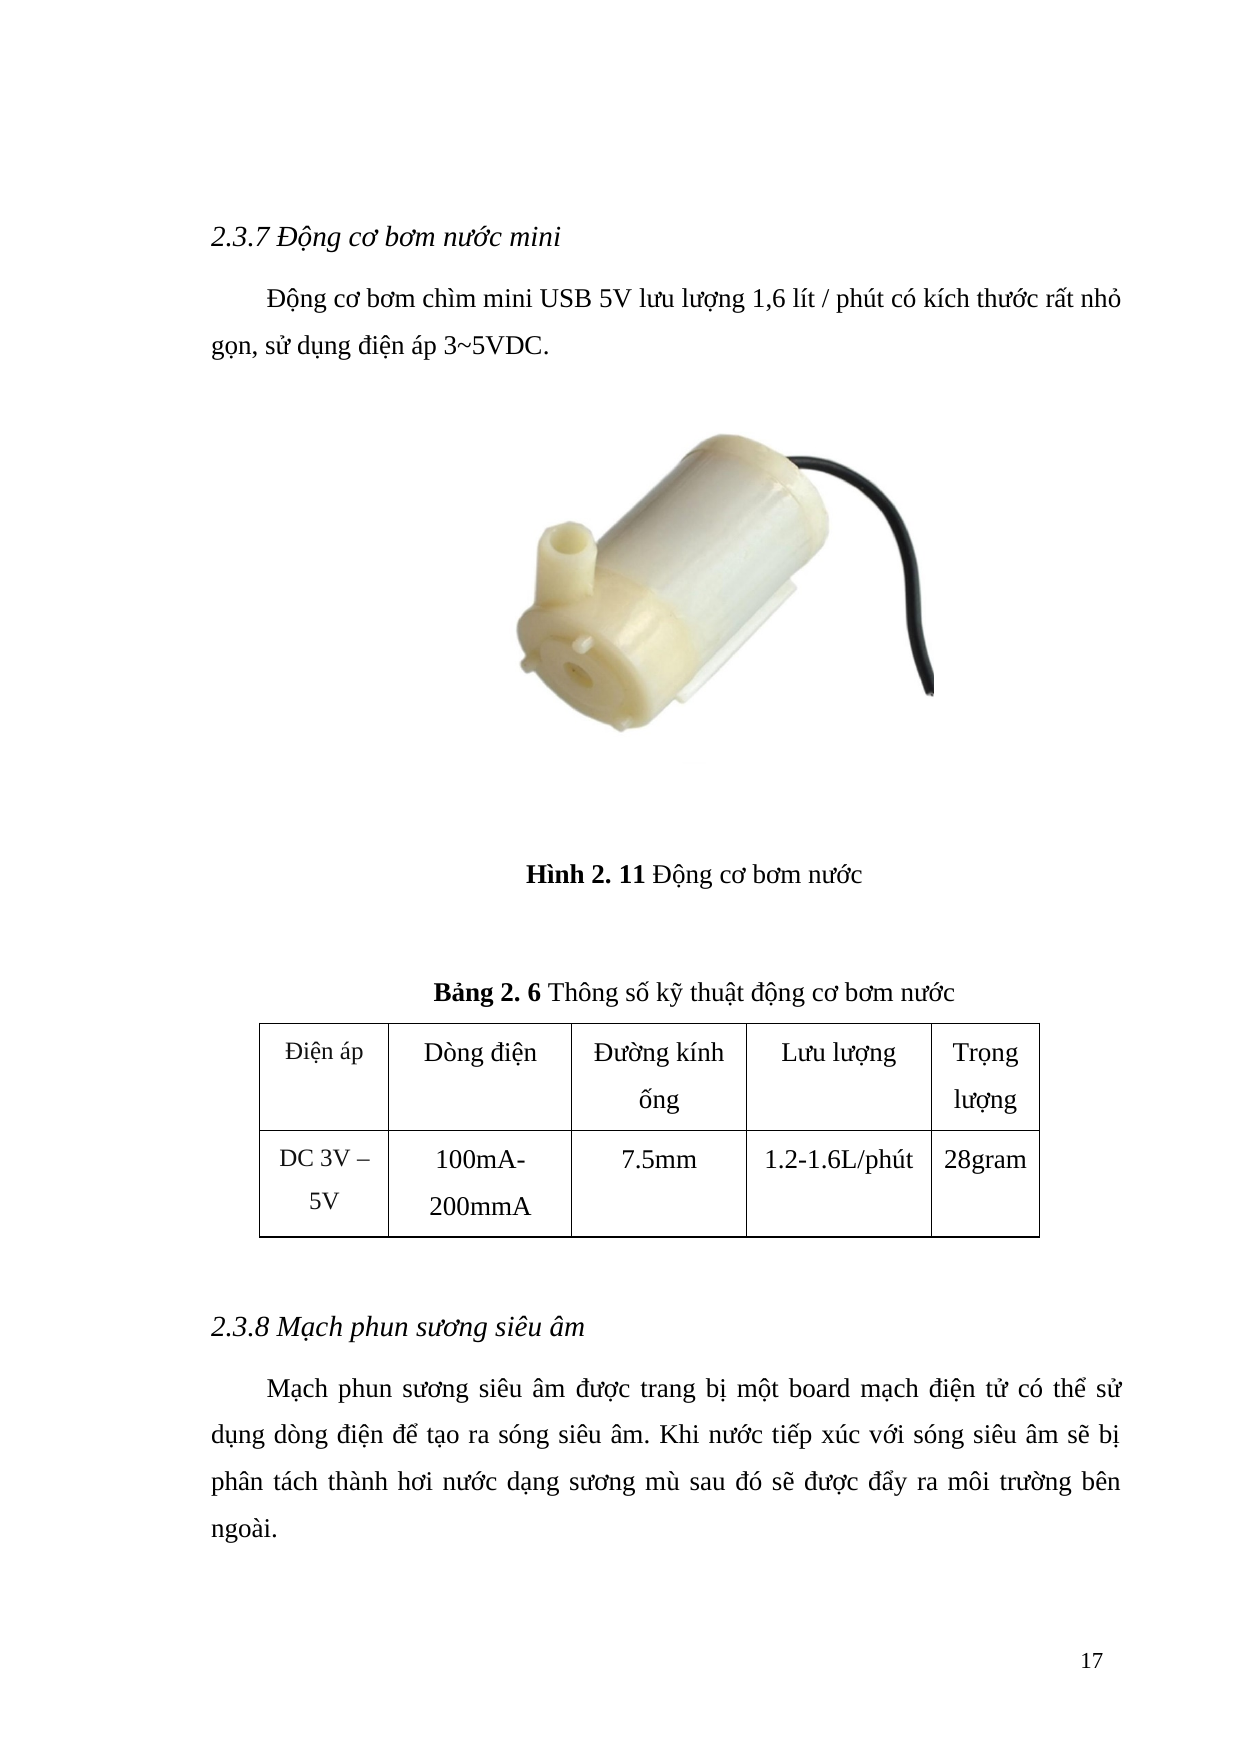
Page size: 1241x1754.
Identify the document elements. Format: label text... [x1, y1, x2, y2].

picture [454, 388, 934, 830]
table_cell 28gram [932, 1131, 1039, 1236]
table_cell 7.5mm [572, 1131, 746, 1236]
text Mạch phun sương siêu âm được trang bị một board mạch điện tử có thể sử dụng dòng điện để tạo ra sóng siêu âm. Khi nước tiếp xúc với sóng siêu âm sẽ bị phân tách thành hơi nước dạng sương mù sau đó sẽ được đẩy ra môi trường bên ngoài. [211, 1372, 1122, 1543]
table_cell 100mA-200mmA [389, 1131, 571, 1236]
subtitle 2.3.7 Động cơ bơm nước mini [211, 219, 1122, 253]
text Hình 2. 11 Động cơ bơm nước [211, 858, 1122, 889]
table_header Điện áp [260, 1024, 388, 1129]
table_header Trọng lượng [932, 1024, 1039, 1129]
table_header Đường kính ống [572, 1024, 746, 1129]
text Động cơ bơm chìm mini USB 5V lưu lượng 1,6 lít / phút có kích thước rất nhỏ gọn, sử dụng điện áp 3~5VDC. [211, 282, 1122, 360]
text Bảng 2. 6 Thông số kỹ thuật động cơ bơm nước [211, 976, 1122, 1007]
table_cell DC 3V – 5V [260, 1131, 388, 1236]
table_header Lưu lượng [747, 1024, 931, 1129]
table_header Dòng điện [389, 1024, 571, 1129]
table_cell 1.2-1.6L/phút [747, 1131, 931, 1236]
subtitle 2.3.8 Mạch phun sương siêu âm [211, 1309, 1122, 1343]
